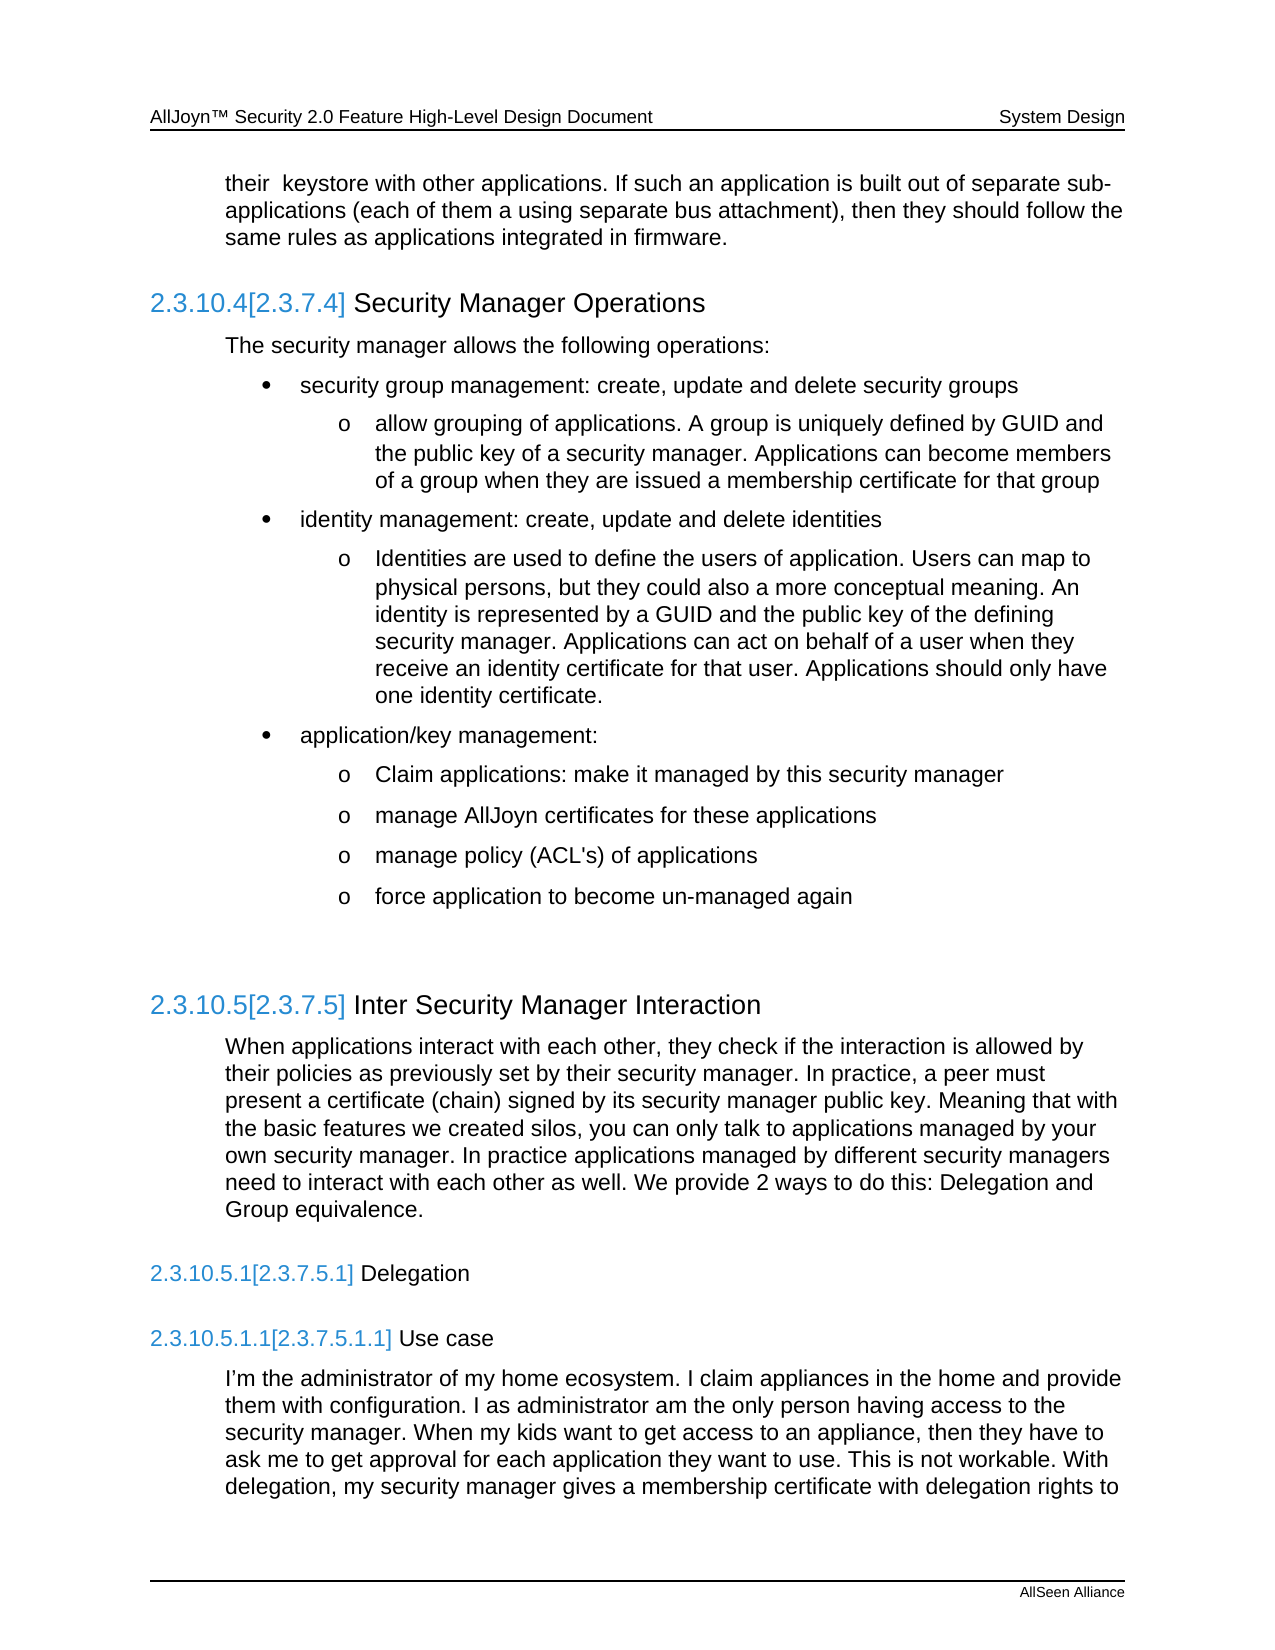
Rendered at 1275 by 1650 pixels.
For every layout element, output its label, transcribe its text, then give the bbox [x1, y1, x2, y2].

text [225, 169, 1125, 250]
list manage AllJoyn certificates for these applications [337, 802, 1125, 830]
subtitle Use case [150, 1324, 1125, 1351]
subtitle Security Manager Operations [150, 287, 1125, 319]
list allow grouping of applications. A group is uniquely defined by GUID and the public key of a security manager. Applications can become members of a group when they are issued a membership certificate for that group [337, 410, 1125, 493]
text When applications interact with each other, they check if the interaction is allowed by their policies as previously set by their security manager. In practice, a peer must present a certificate (chain) signed by its security manager public key. Meaning that with the basic features we created silos, you can only talk to applications managed by your own security manager. In practice applications managed by different security managers need to interact with each other as well. We provide 2 ways to do this: Delegation and Group equivalence. [225, 1032, 1125, 1222]
list identity management: create, update and delete identities [262, 505, 1125, 532]
list force application to become un-managed again [337, 883, 1125, 912]
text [225, 1364, 1125, 1499]
list Identities are used to define the users of application. Users can map to physical persons, but they could also a more conceptual meaning. An identity is represented by a GUID and the public key of the defining security manager. Applications can act on behalf of a user when they receive an identity certificate for that user. Applications should only have one identity certificate. [337, 545, 1125, 709]
text The security manager allows the following operations: [225, 331, 1125, 358]
list manage policy (ACL's) of applications [337, 842, 1125, 871]
list security group management: create, update and delete security groups [262, 371, 1125, 398]
subtitle Delegation [150, 1259, 1125, 1287]
subtitle Inter Security Manager Interaction [150, 989, 1125, 1020]
list Claim applications: make it managed by this security manager [337, 761, 1125, 789]
list application/key management: [262, 721, 1125, 748]
